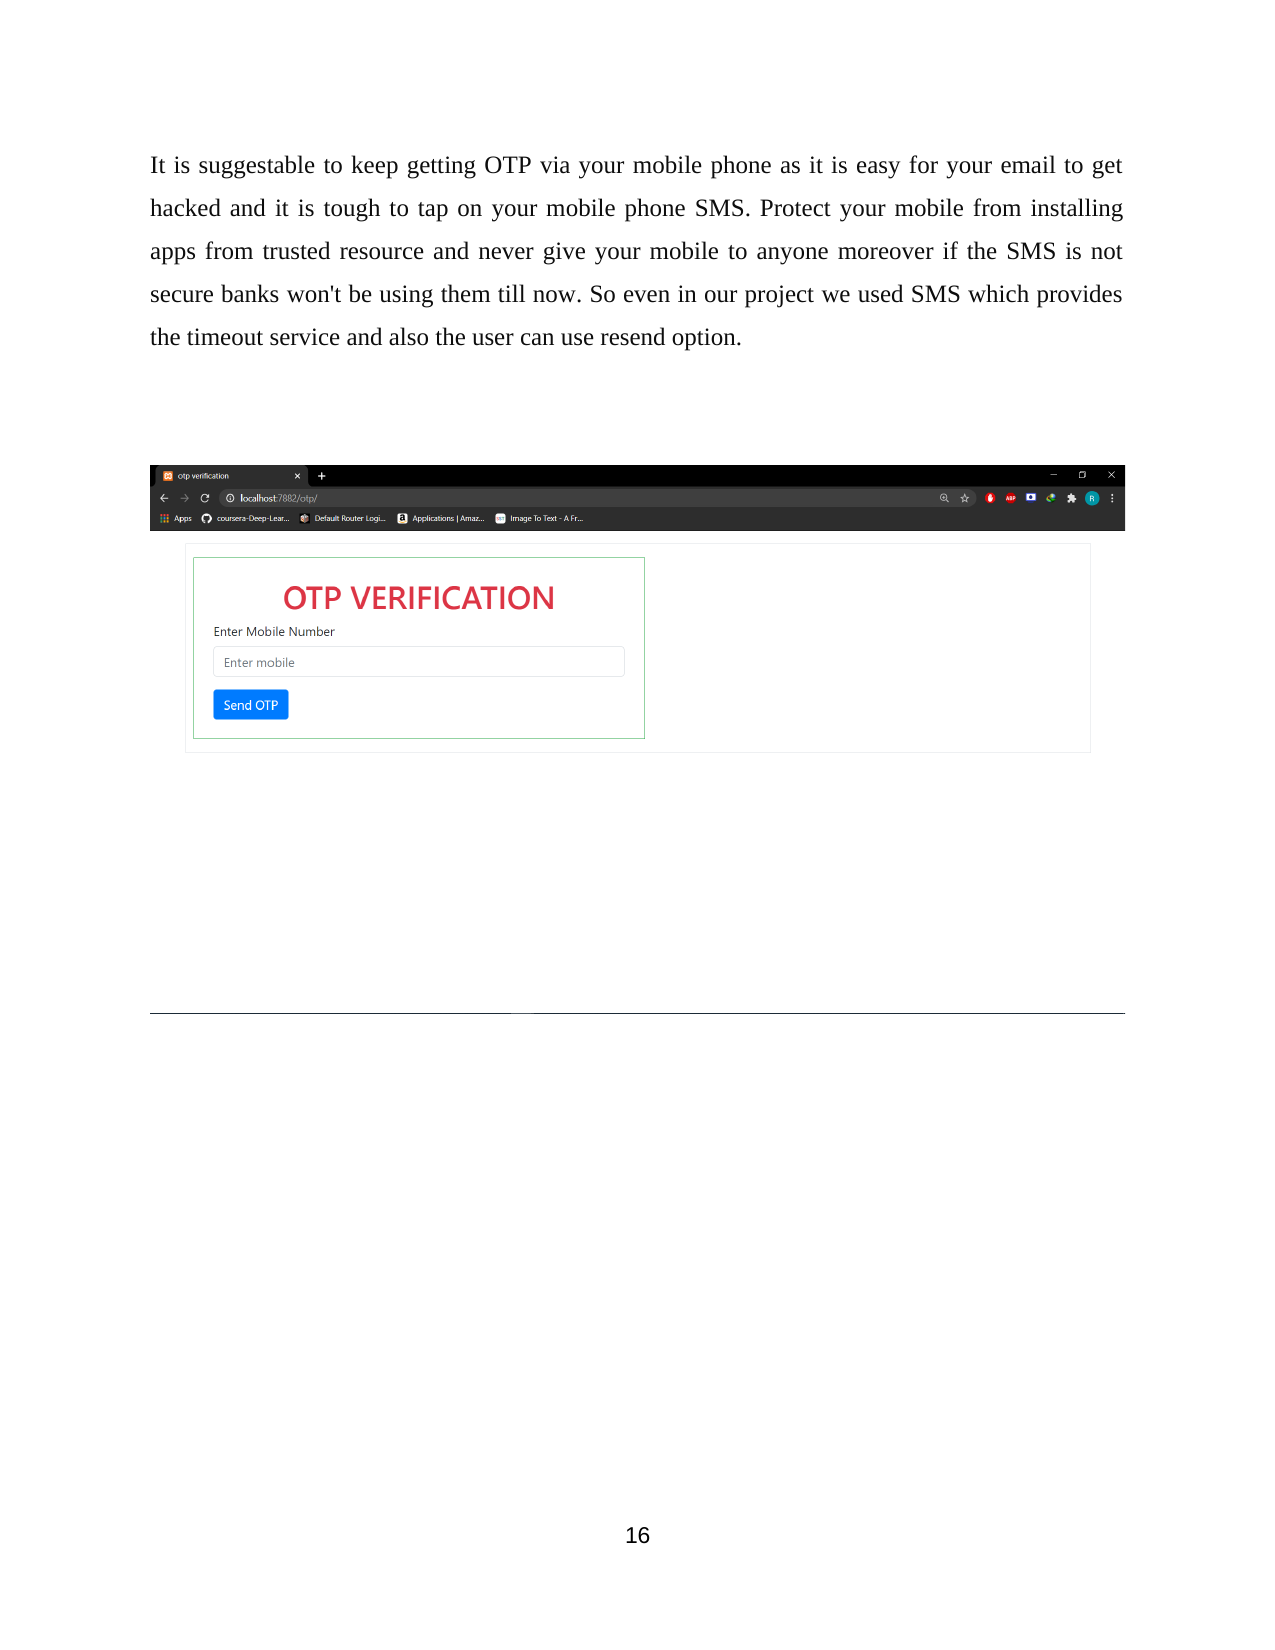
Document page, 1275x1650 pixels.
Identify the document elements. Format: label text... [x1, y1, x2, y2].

picture [150, 465, 1125, 1014]
text It is suggestable to keep getting OTP via your mobile phone as it is easy for your email to get hacked and it is tough to tap on your mobile phone SMS. Protect your mobile from installing apps from trusted resource and never give your mobile to anyone moreover if the SMS is not secure banks won't be using them till now. So even in our project we used SMS which provides the timeout service and also the user can use resend option. [150, 150, 1125, 351]
